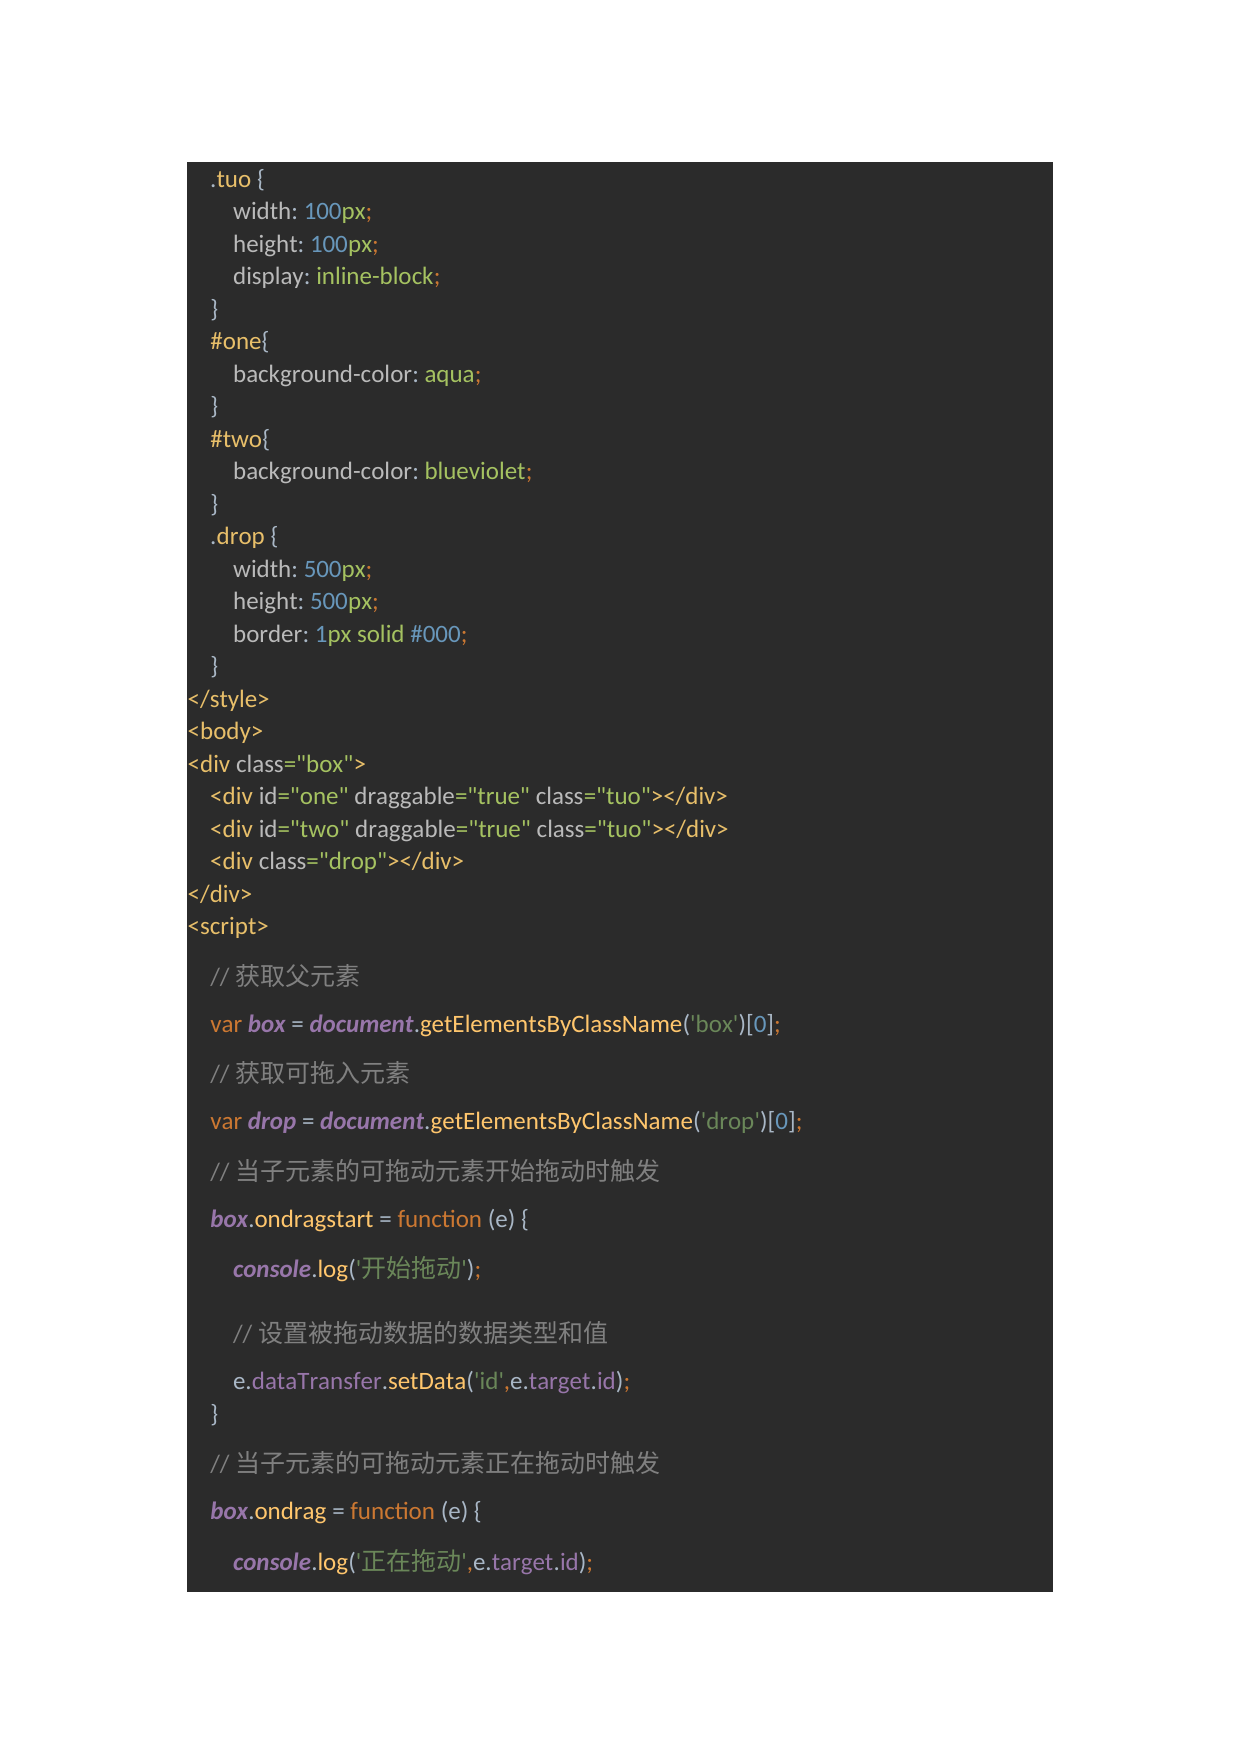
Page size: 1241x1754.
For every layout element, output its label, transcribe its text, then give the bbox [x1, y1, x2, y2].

text // 获取可拖入元素 [187, 1039, 1053, 1104]
text #two{ [187, 422, 1053, 454]
text .tuo { [187, 162, 1053, 194]
text var box = document.getElementsByClassName('box')[0]; [187, 1007, 1053, 1039]
text <div class="drop"></div> [187, 844, 1053, 877]
text #one{ [187, 324, 1053, 357]
text height: 500px; [187, 584, 1053, 617]
text } [187, 487, 1053, 519]
text background-color: aqua; [187, 357, 1053, 389]
text // 获取父元素 [187, 942, 1053, 1007]
text console.log('正在拖动',e.target.id); [187, 1527, 1053, 1592]
text // 当子元素的可拖动元素正在拖动时触发 [187, 1429, 1053, 1494]
text <div id="one" draggable="true" class="tuo"></div> [187, 779, 1053, 812]
text width: 500px; [187, 552, 1053, 584]
text } [187, 292, 1053, 324]
text display: inline-block; [187, 259, 1053, 292]
text } [187, 1397, 1053, 1429]
text e.dataTransfer.setData('id',e.target.id); [187, 1364, 1053, 1397]
text <div id="two" draggable="true" class="tuo"></div> [187, 812, 1053, 844]
text background-color: blueviolet; [187, 454, 1053, 487]
text // 设置被拖动数据的数据类型和值 [187, 1299, 1053, 1364]
text <div class="box"> [187, 747, 1053, 779]
text var drop = document.getElementsByClassName('drop')[0]; [187, 1104, 1053, 1137]
text </div> [187, 877, 1053, 909]
text box.ondrag = function (e) { [187, 1494, 1053, 1527]
text </style> [187, 682, 1053, 714]
text } [187, 389, 1053, 422]
text box.ondragstart = function (e) { [187, 1202, 1053, 1234]
text border: 1px solid #000; [187, 617, 1053, 649]
text // 当子元素的可拖动元素开始拖动时触发 [187, 1137, 1053, 1202]
text } [187, 649, 1053, 682]
text <body> [187, 714, 1053, 747]
text <script> [187, 909, 1053, 942]
text .drop { [187, 519, 1053, 552]
text width: 100px; [187, 194, 1053, 227]
text height: 100px; [187, 227, 1053, 259]
text console.log('开始拖动'); [187, 1234, 1053, 1299]
